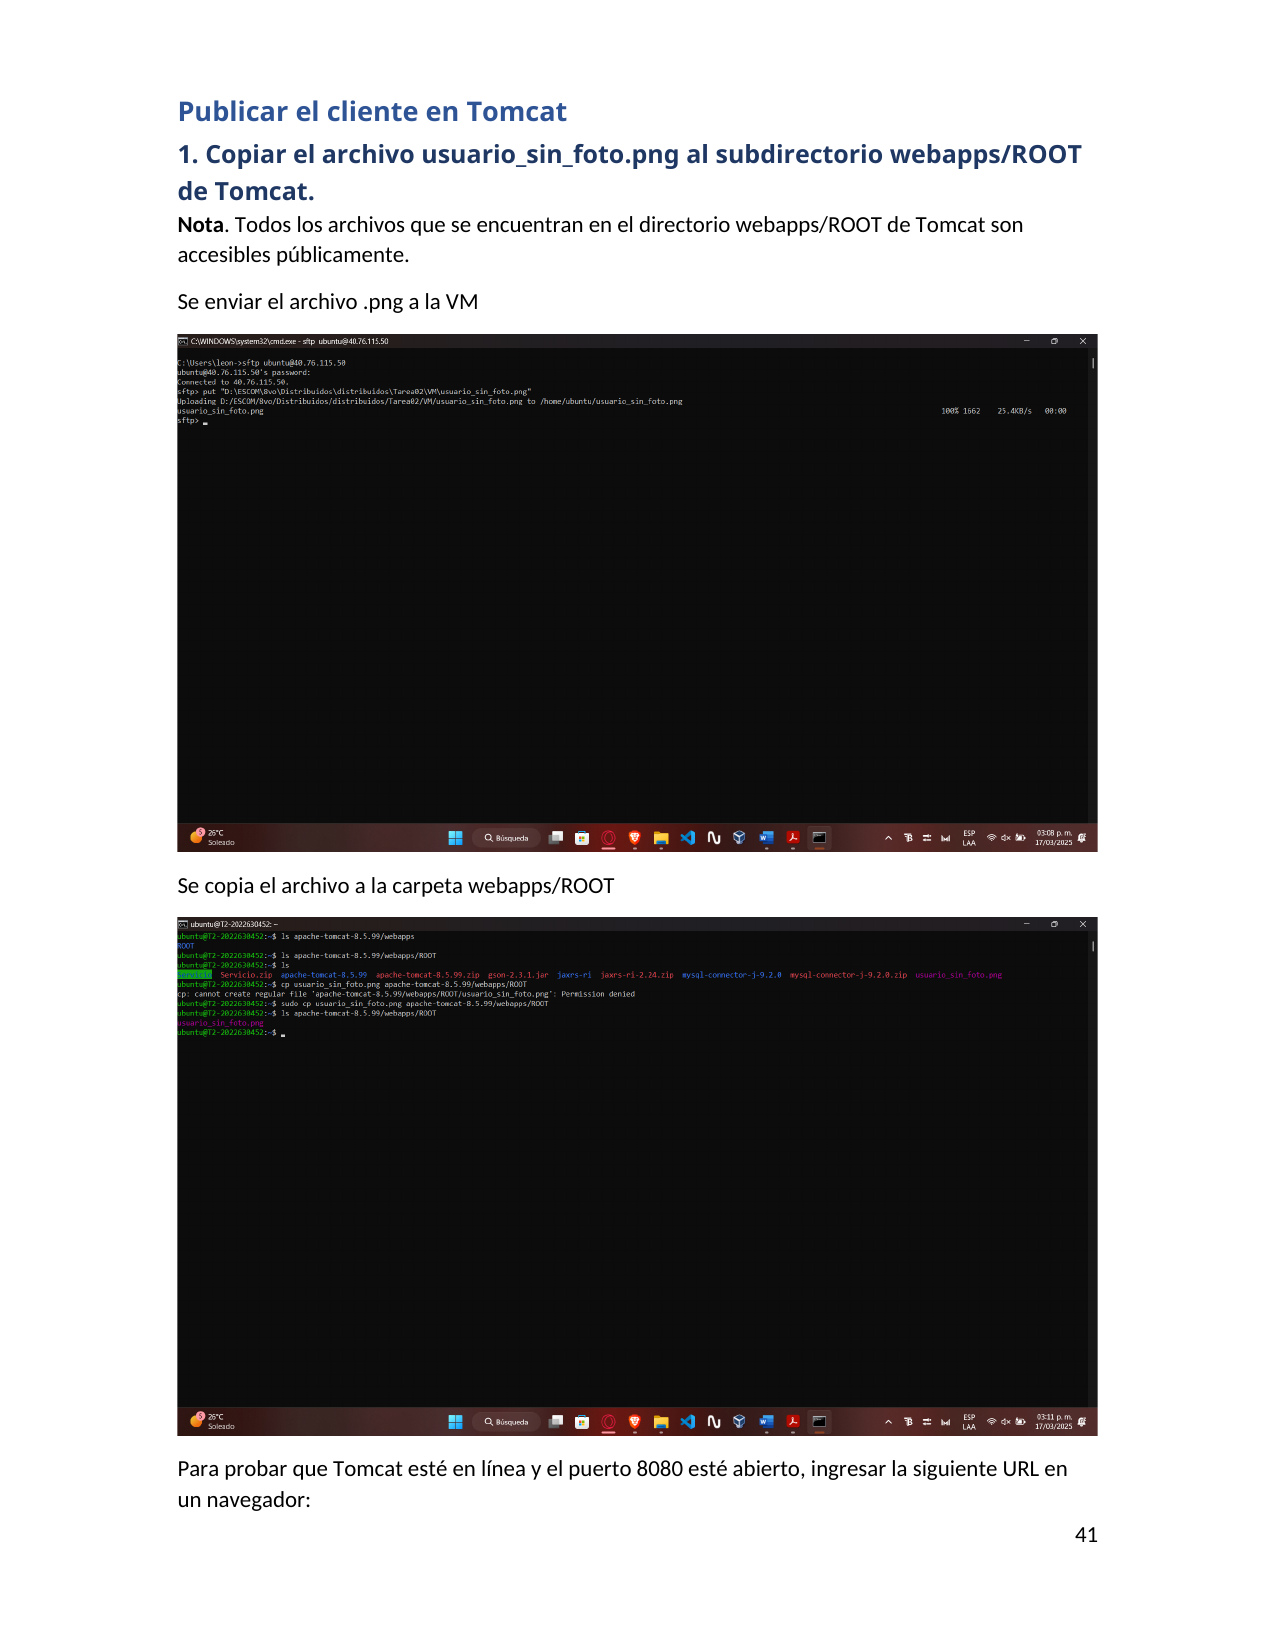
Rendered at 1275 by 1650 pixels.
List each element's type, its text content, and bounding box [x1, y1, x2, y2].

subtitle 1. Copiar el archivo usuario_sin_foto.png al subdirectorio webapps/ROOT de Tomcat. [177, 137, 1098, 208]
picture [177, 334, 1098, 852]
text Para probar que Tomcat esté en línea y el puerto 8080 esté abierto, ingresar la siguiente URL en un navegador: [177, 1454, 1098, 1513]
subtitle Publicar el cliente en Tomcat [177, 93, 1098, 130]
picture [177, 917, 1098, 1436]
text Nota. Todos los archivos que se encuentran en el directorio webapps/ROOT de Tomcat son accesibles públicamente. [177, 210, 1098, 268]
text Se copia el archivo a la carpeta webapps/ROOT [177, 871, 1098, 899]
text Se enviar el archivo .png a la VM [177, 287, 1098, 315]
